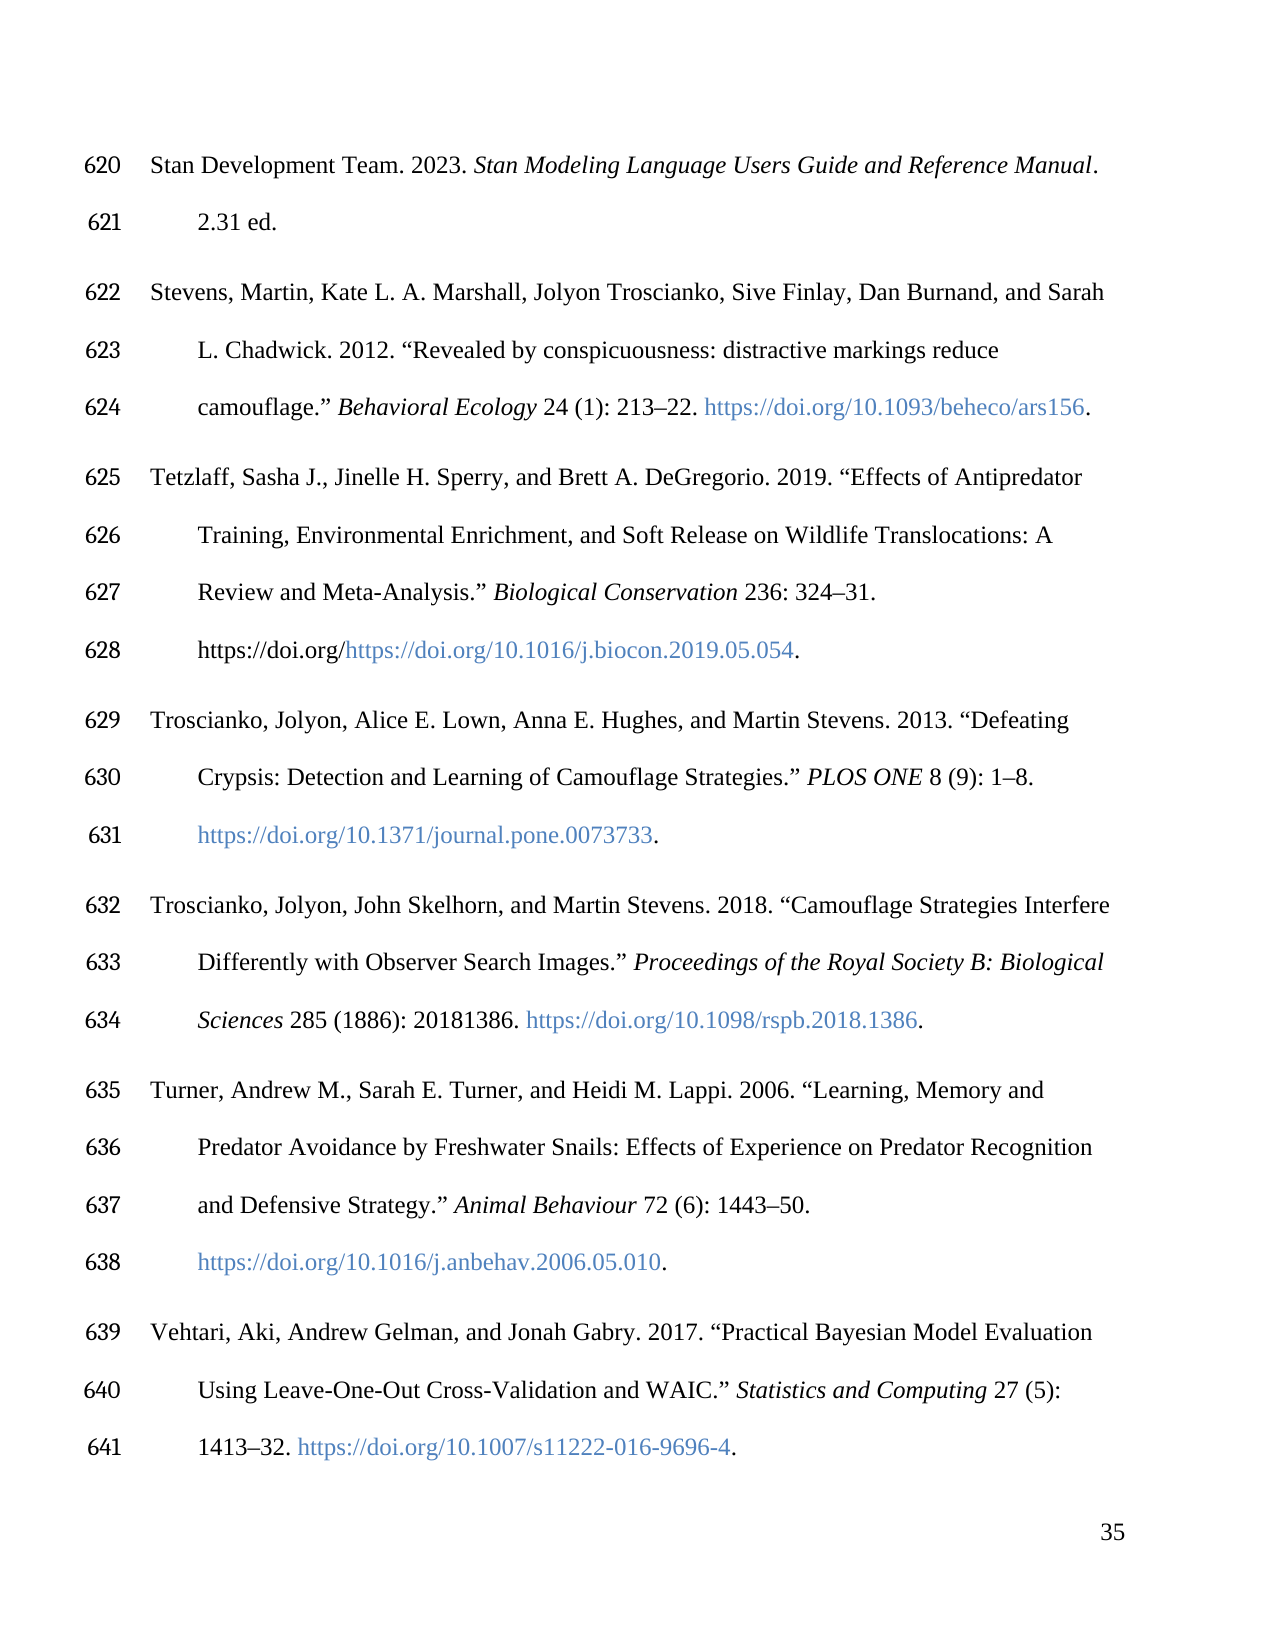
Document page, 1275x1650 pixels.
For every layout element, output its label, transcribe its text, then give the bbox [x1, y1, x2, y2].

text Troscianko, Jolyon, Alice E. Lown, Anna E. Hughes, and Martin Stevens. 2013. “Defeating Crypsis: Detection and Learning of Camouflage Strategies.” PLOS ONE 8 (9): 1–8. https://doi.org/10.1371/journal.pone.0073733. [150, 705, 1125, 849]
text Tetzlaff, Sasha J., Jinelle H. Sperry, and Brett A. DeGregorio. 2019. “Effects of Antipredator Training, Environmental Enrichment, and Soft Release on Wildlife Translocations: A Review and Meta-Analysis.” Biological Conservation 236: 324–31. https://doi.org/https://doi.org/10.1016/j.biocon.2019.05.054. [150, 462, 1125, 664]
text Vehtari, Aki, Andrew Gelman, and Jonah Gabry. 2017. “Practical Bayesian Model Evaluation Using Leave-One-Out Cross-Validation and WAIC.” Statistics and Computing 27 (5): 1413–32. https://doi.org/10.1007/s11222-016-9696-4. [150, 1317, 1125, 1461]
text Stan Development Team. 2023. Stan Modeling Language Users Guide and Reference Manual. 2.31 ed. [150, 150, 1125, 236]
text Turner, Andrew M., Sarah E. Turner, and Heidi M. Lappi. 2006. “Learning, Memory and Predator Avoidance by Freshwater Snails: Effects of Experience on Predator Recognition and Defensive Strategy.” Animal Behaviour 72 (6): 1443–50. https://doi.org/10.1016/j.anbehav.2006.05.010. [150, 1075, 1125, 1276]
text Troscianko, Jolyon, John Skelhorn, and Martin Stevens. 2018. “Camouflage Strategies Interfere Differently with Observer Search Images.” Proceedings of the Royal Society B: Biological Sciences 285 (1886): 20181386. https://doi.org/10.1098/rspb.2018.1386. [150, 890, 1125, 1034]
text Stevens, Martin, Kate L. A. Marshall, Jolyon Troscianko, Sive Finlay, Dan Burnand, and Sarah L. Chadwick. 2012. “Revealed by conspicuousness: distractive markings reduce camouflage.” Behavioral Ecology 24 (1): 213–22. https://doi.org/10.1093/beheco/ars156. [150, 277, 1125, 421]
